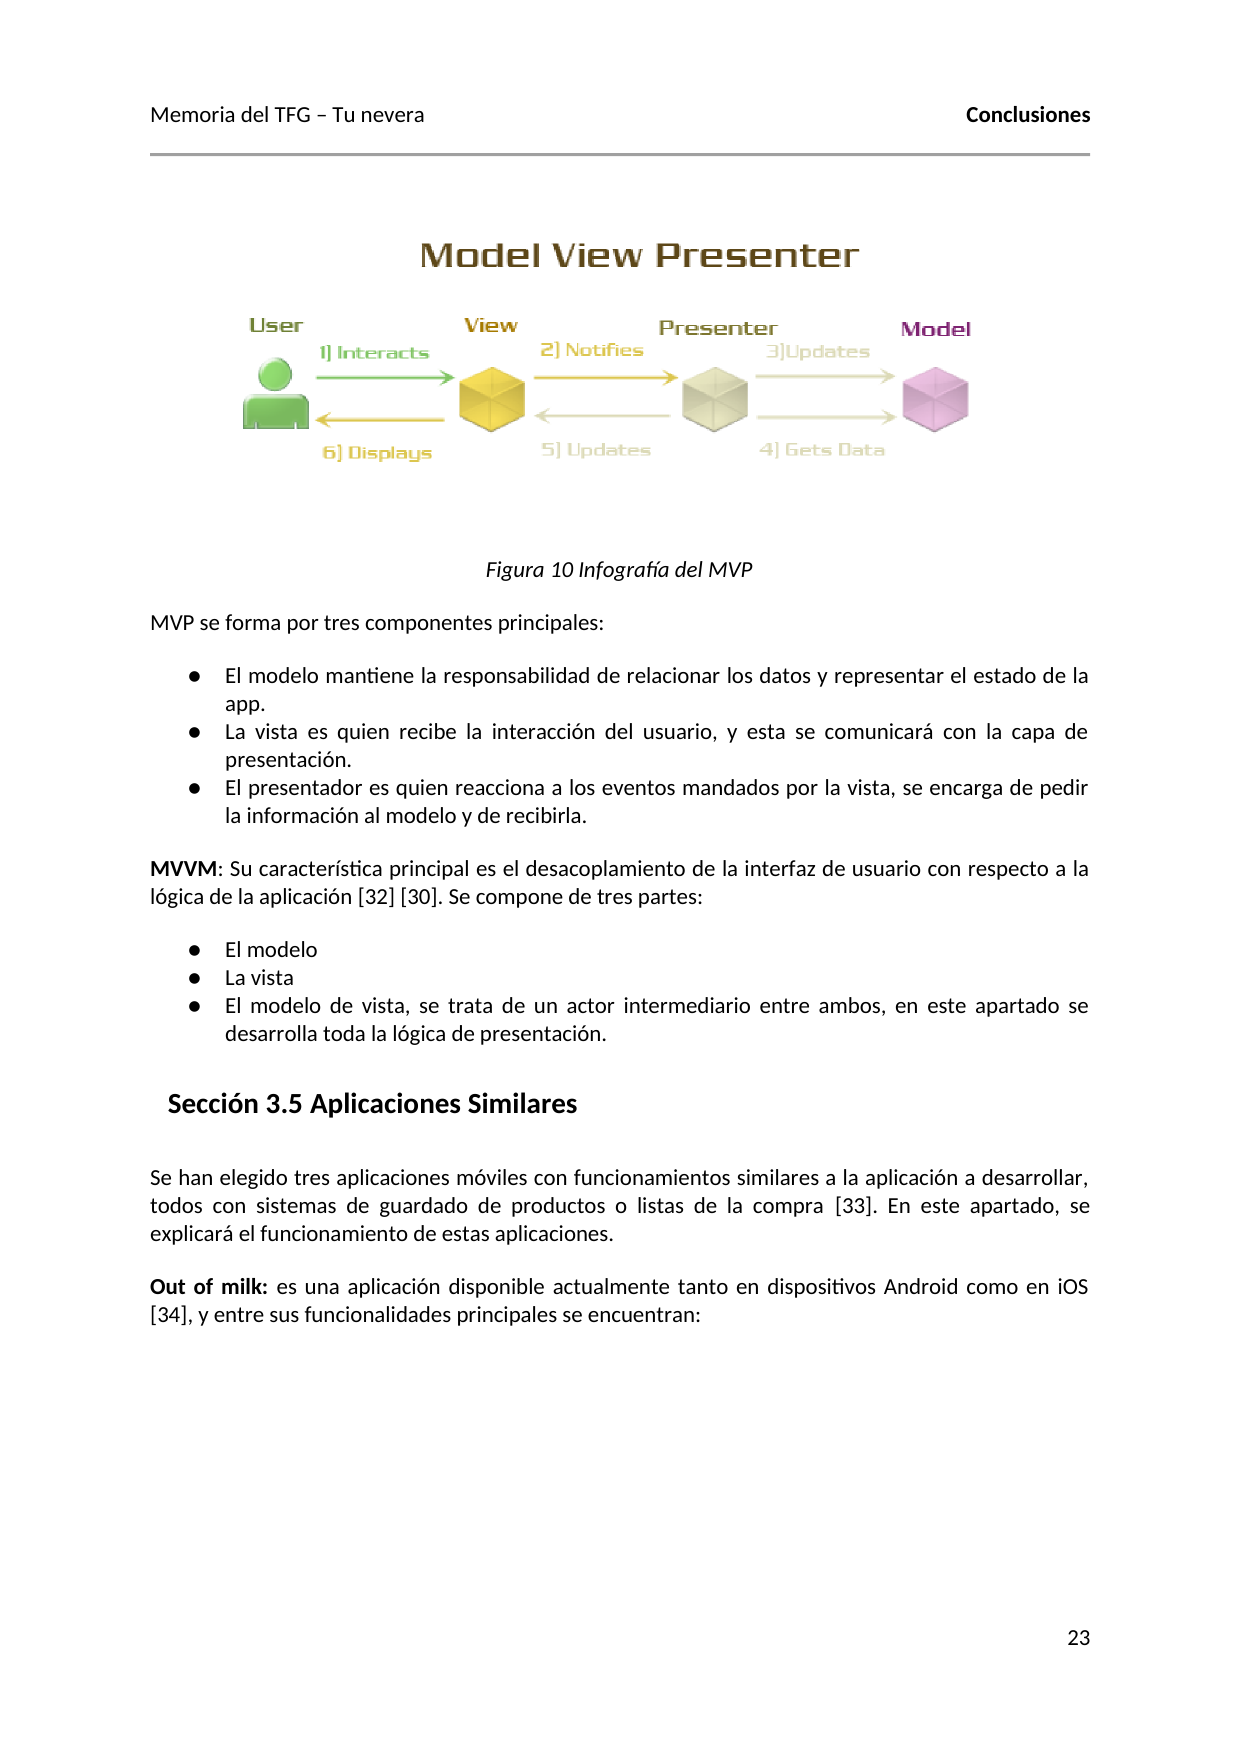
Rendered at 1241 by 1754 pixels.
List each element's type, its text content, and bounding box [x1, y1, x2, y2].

list El presentador es quien reacciona a los eventos mandados por la vista, se encarga de pedir la información al modelo y de recibirla. [187, 773, 1090, 829]
text Figura 10 Infografía del MVP [150, 555, 1090, 583]
text MVP se forma por tres componentes principales: [150, 608, 1090, 636]
text Out of milk: es una aplicación disponible actualmente tanto en dispositivos Android como en iOS , y entre sus funcionalidades principales se encuentran: [150, 1272, 1090, 1328]
list La vista es quien recibe la interacción del usuario, y esta se comunicará con la capa de presentación. [187, 717, 1090, 773]
text Se han elegido tres aplicaciones móviles con funcionamientos similares a la aplicación a desarrollar, todos con sistemas de guardado de productos o listas de la compra . En este apartado, se explicará el funcionamiento de estas aplicaciones. [150, 1163, 1090, 1247]
list El modelo [187, 935, 1090, 963]
list El modelo de vista, se trata de un actor intermediario entre ambos, en este apartado se desarrolla toda la lógica de presentación. [187, 991, 1090, 1047]
list El modelo mantiene la responsabilidad de relacionar los datos y representar el estado de la app. [187, 661, 1090, 717]
picture [224, 206, 1016, 531]
text MVVM: Su característica principal es el desacoplamiento de la interfaz de usuario con respecto a la lógica de la aplicación . Se compone de tres partes: [150, 854, 1090, 910]
list La vista [187, 963, 1090, 991]
subtitle Aplicaciones Similares [168, 1085, 1090, 1121]
